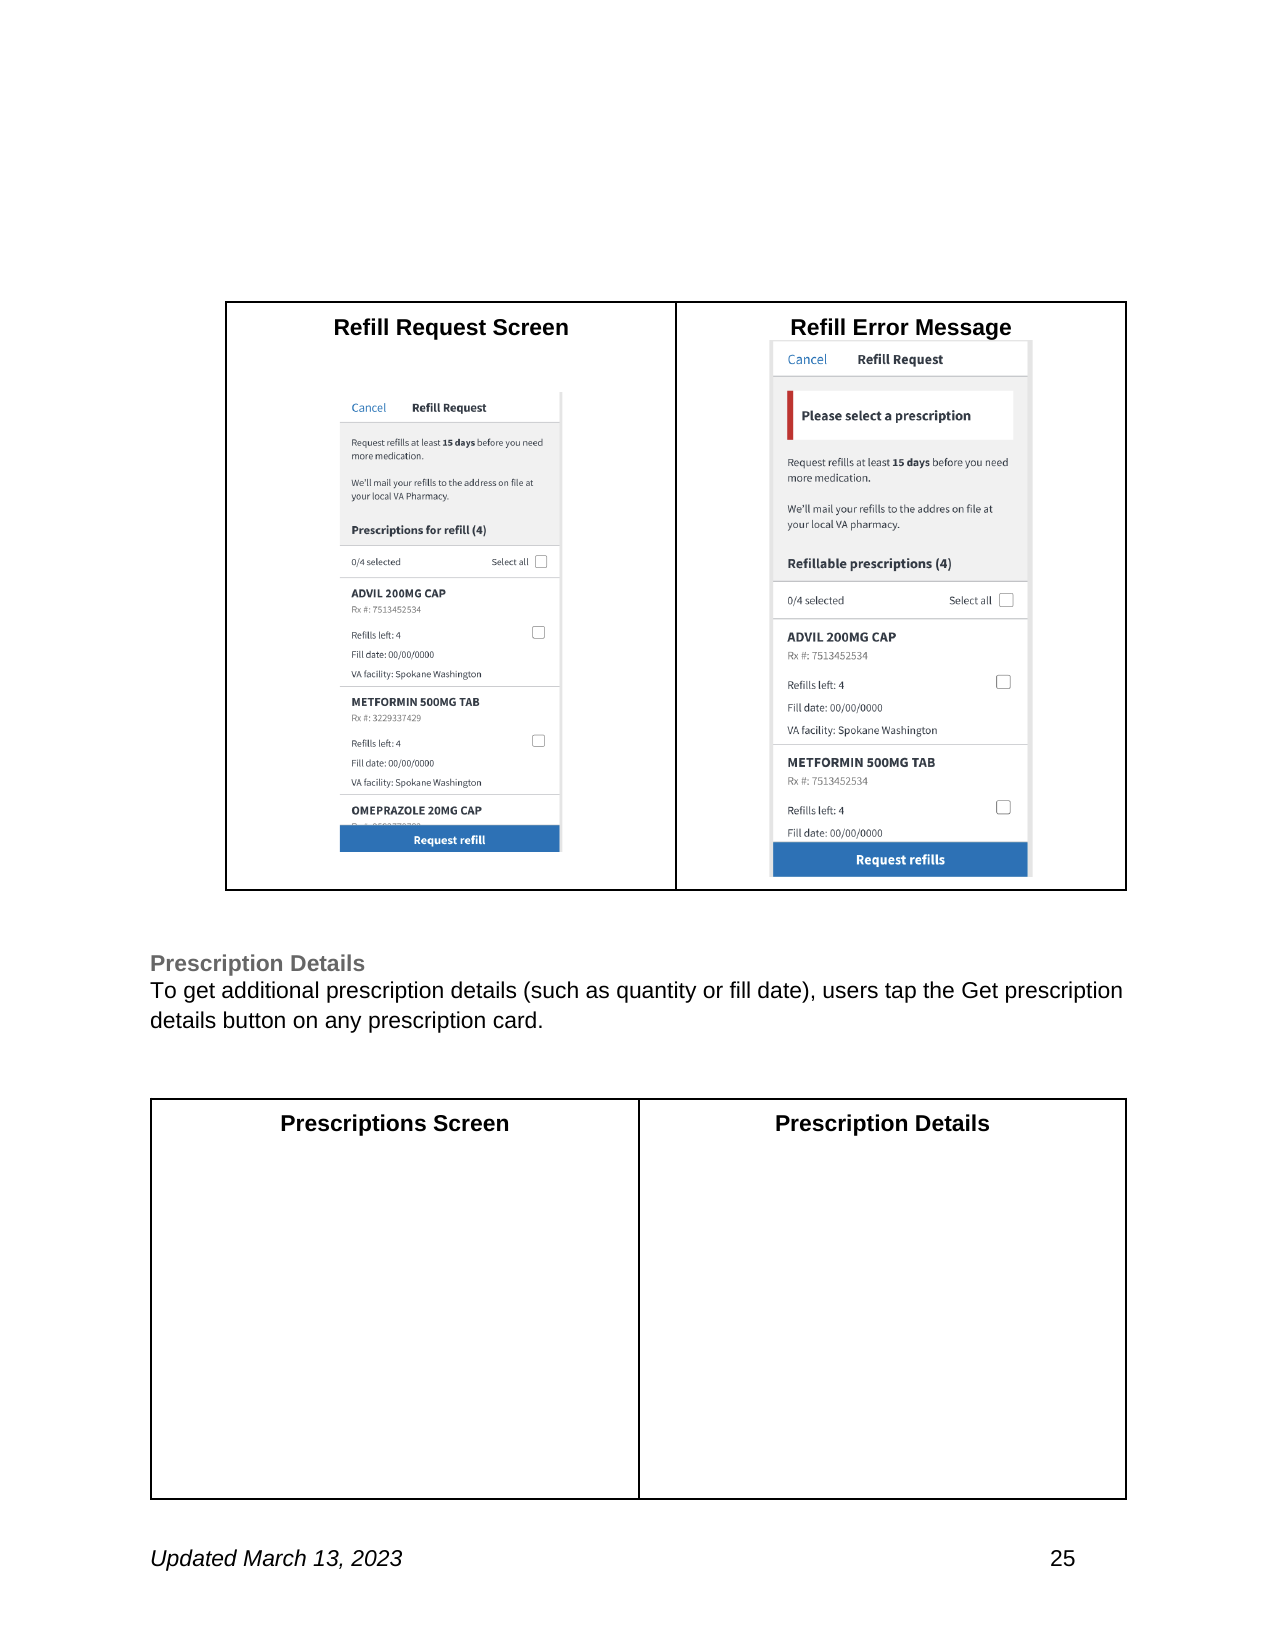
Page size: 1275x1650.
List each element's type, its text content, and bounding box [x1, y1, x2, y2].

table_header Refill Request Screen [227, 303, 675, 889]
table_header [152, 1100, 638, 1497]
text To get additional prescription details (such as quantity or fill date), users tap the Get prescription details button on any prescription card. [150, 977, 1125, 1033]
picture [339, 392, 563, 852]
picture [769, 340, 1033, 877]
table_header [640, 1100, 1125, 1497]
text Prescription Details [150, 950, 1125, 977]
table_header Refill Error Message [677, 303, 1125, 889]
